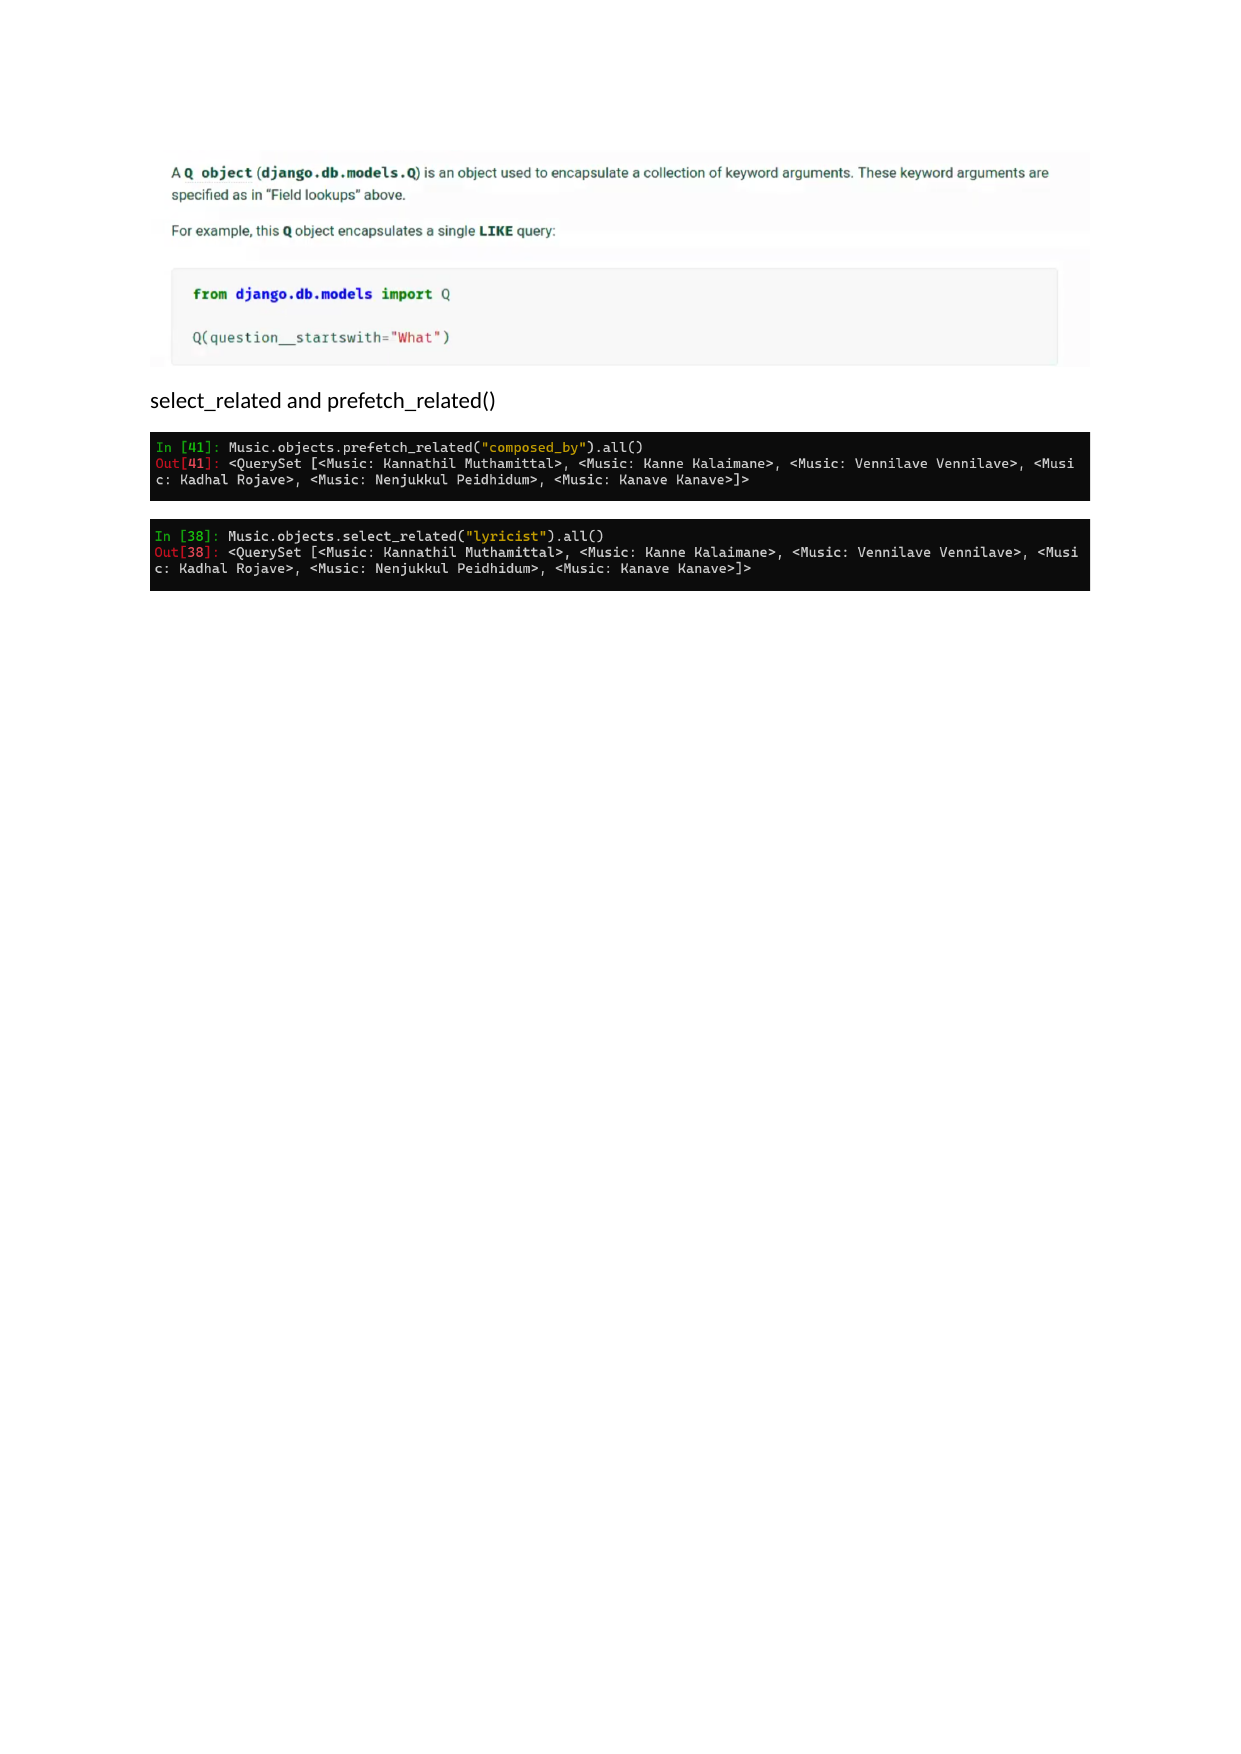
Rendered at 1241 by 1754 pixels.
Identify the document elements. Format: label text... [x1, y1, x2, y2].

picture [150, 432, 1091, 501]
picture [150, 519, 1091, 591]
picture [150, 150, 1091, 367]
text select_related and prefetch_related() [150, 386, 1090, 414]
